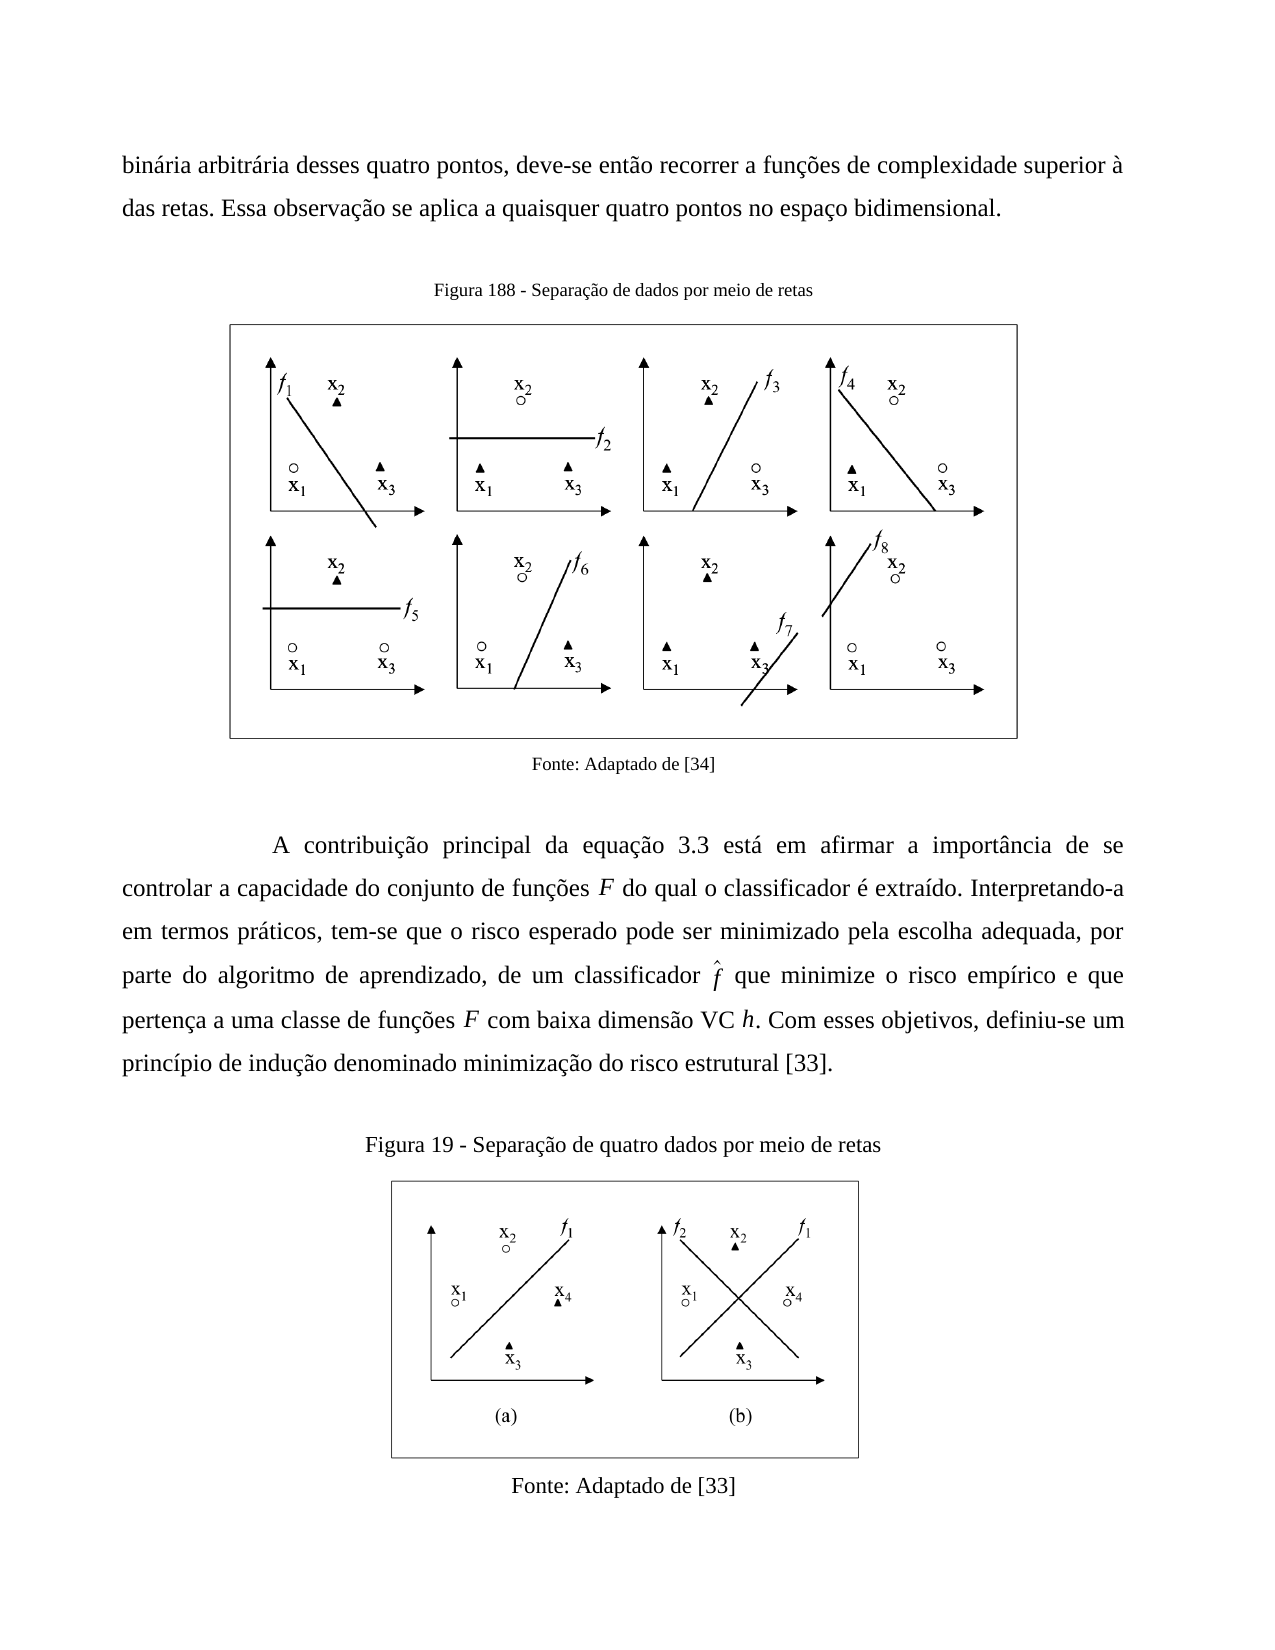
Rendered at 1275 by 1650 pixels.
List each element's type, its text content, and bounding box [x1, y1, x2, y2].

text Fonte: Adaptado de [3] [122, 752, 1125, 774]
text A contribuição principal da equação 3.3 está em afirmar a importância de se controlar a capacidade do conjunto de funções do qual o classificador é extraído. Interpretando-a em termos práticos, tem-se que o risco esperado pode ser minimizado pela escolha adequada, por parte do algoritmo de aprendizado, de um classificador que minimize o risco empírico e que pertença a uma classe de funções com baixa dimensão VC . Com esses objetivos, definiu-se um princípio de indução denominado minimização do risco estrutural [33]. [122, 830, 1125, 1077]
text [122, 150, 1125, 222]
text 18 [122, 279, 1125, 301]
text 19 [122, 1131, 1125, 1157]
text Fonte: Adaptado de [33] [122, 1472, 1125, 1498]
